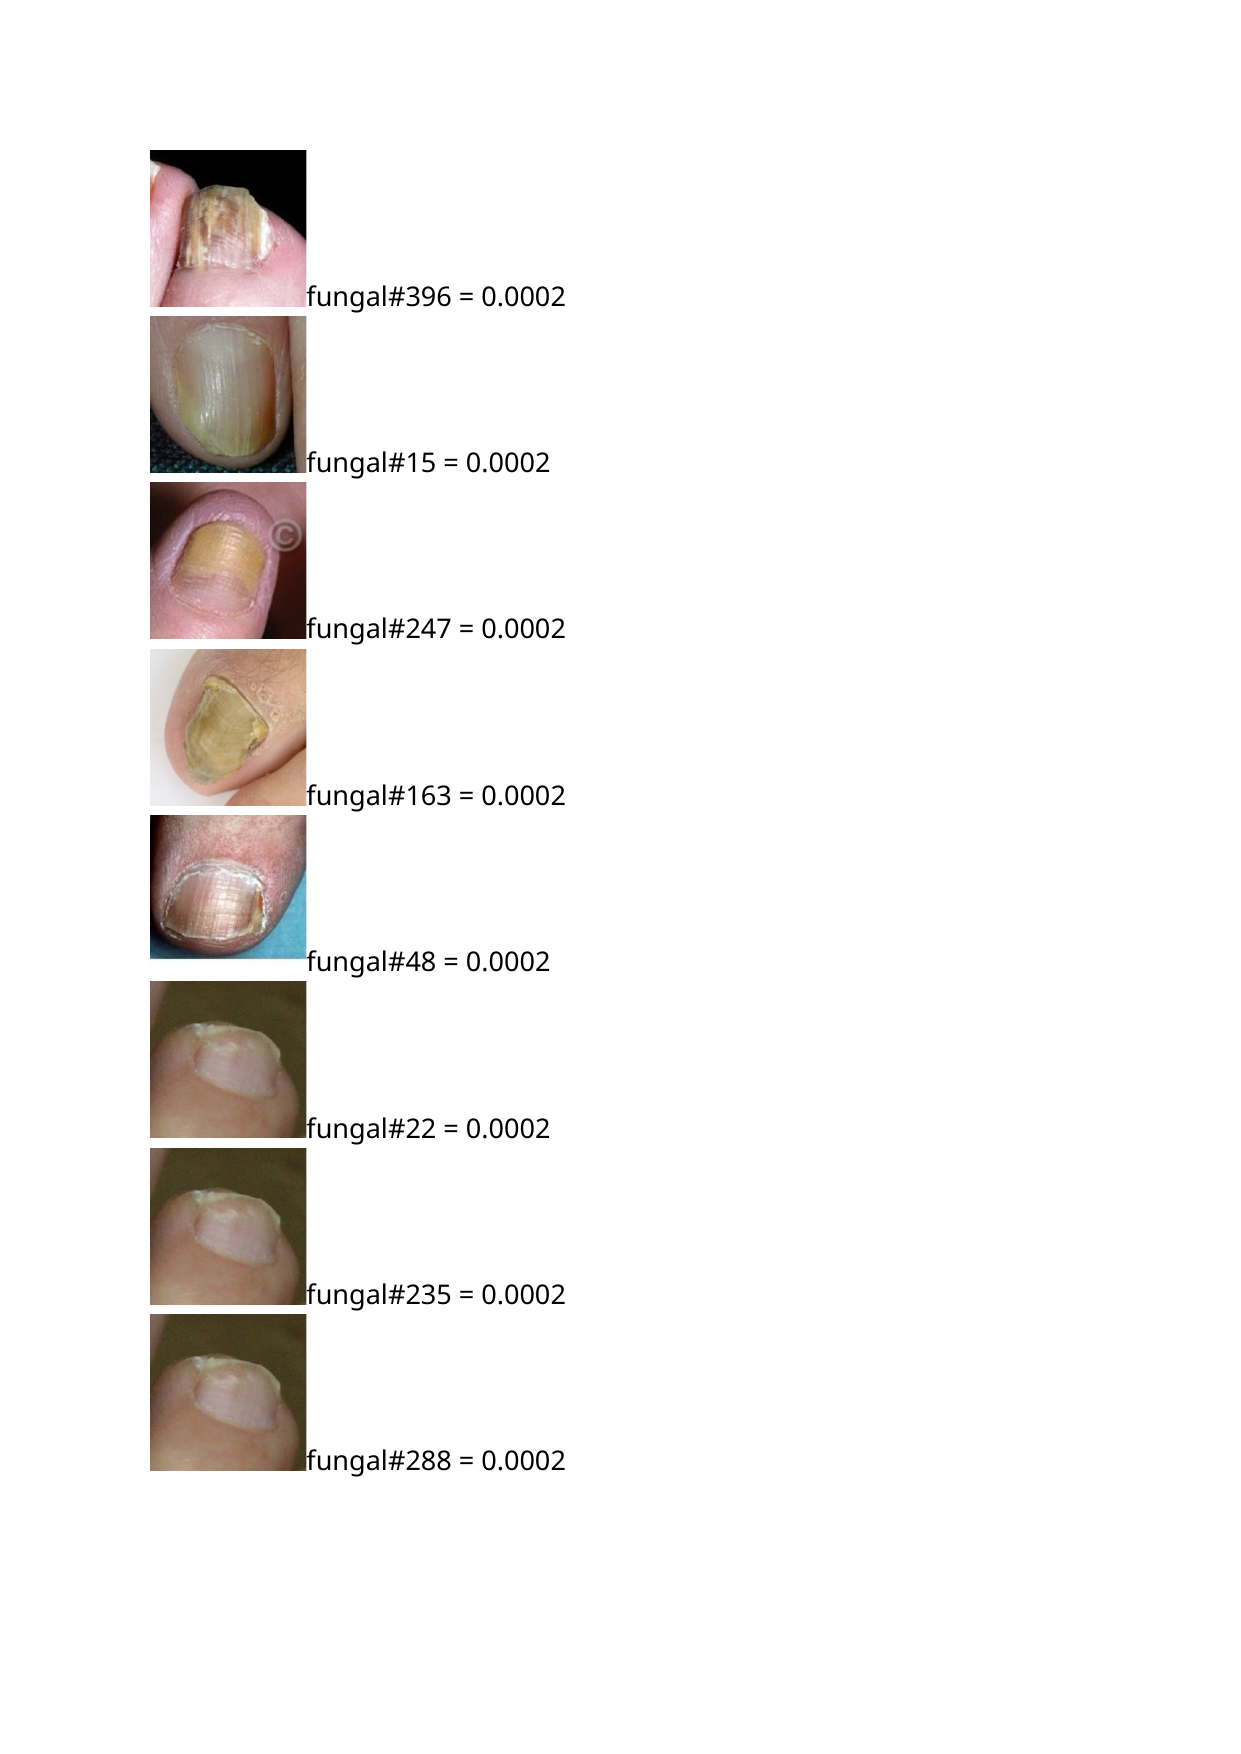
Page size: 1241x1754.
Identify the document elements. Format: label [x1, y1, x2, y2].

picture [150, 1314, 307, 1471]
picture [150, 316, 307, 473]
picture [150, 150, 307, 307]
picture [150, 649, 307, 806]
picture [150, 482, 307, 639]
picture [150, 981, 307, 1138]
picture [150, 1148, 307, 1305]
text [150, 150, 1090, 1479]
picture [150, 815, 307, 972]
